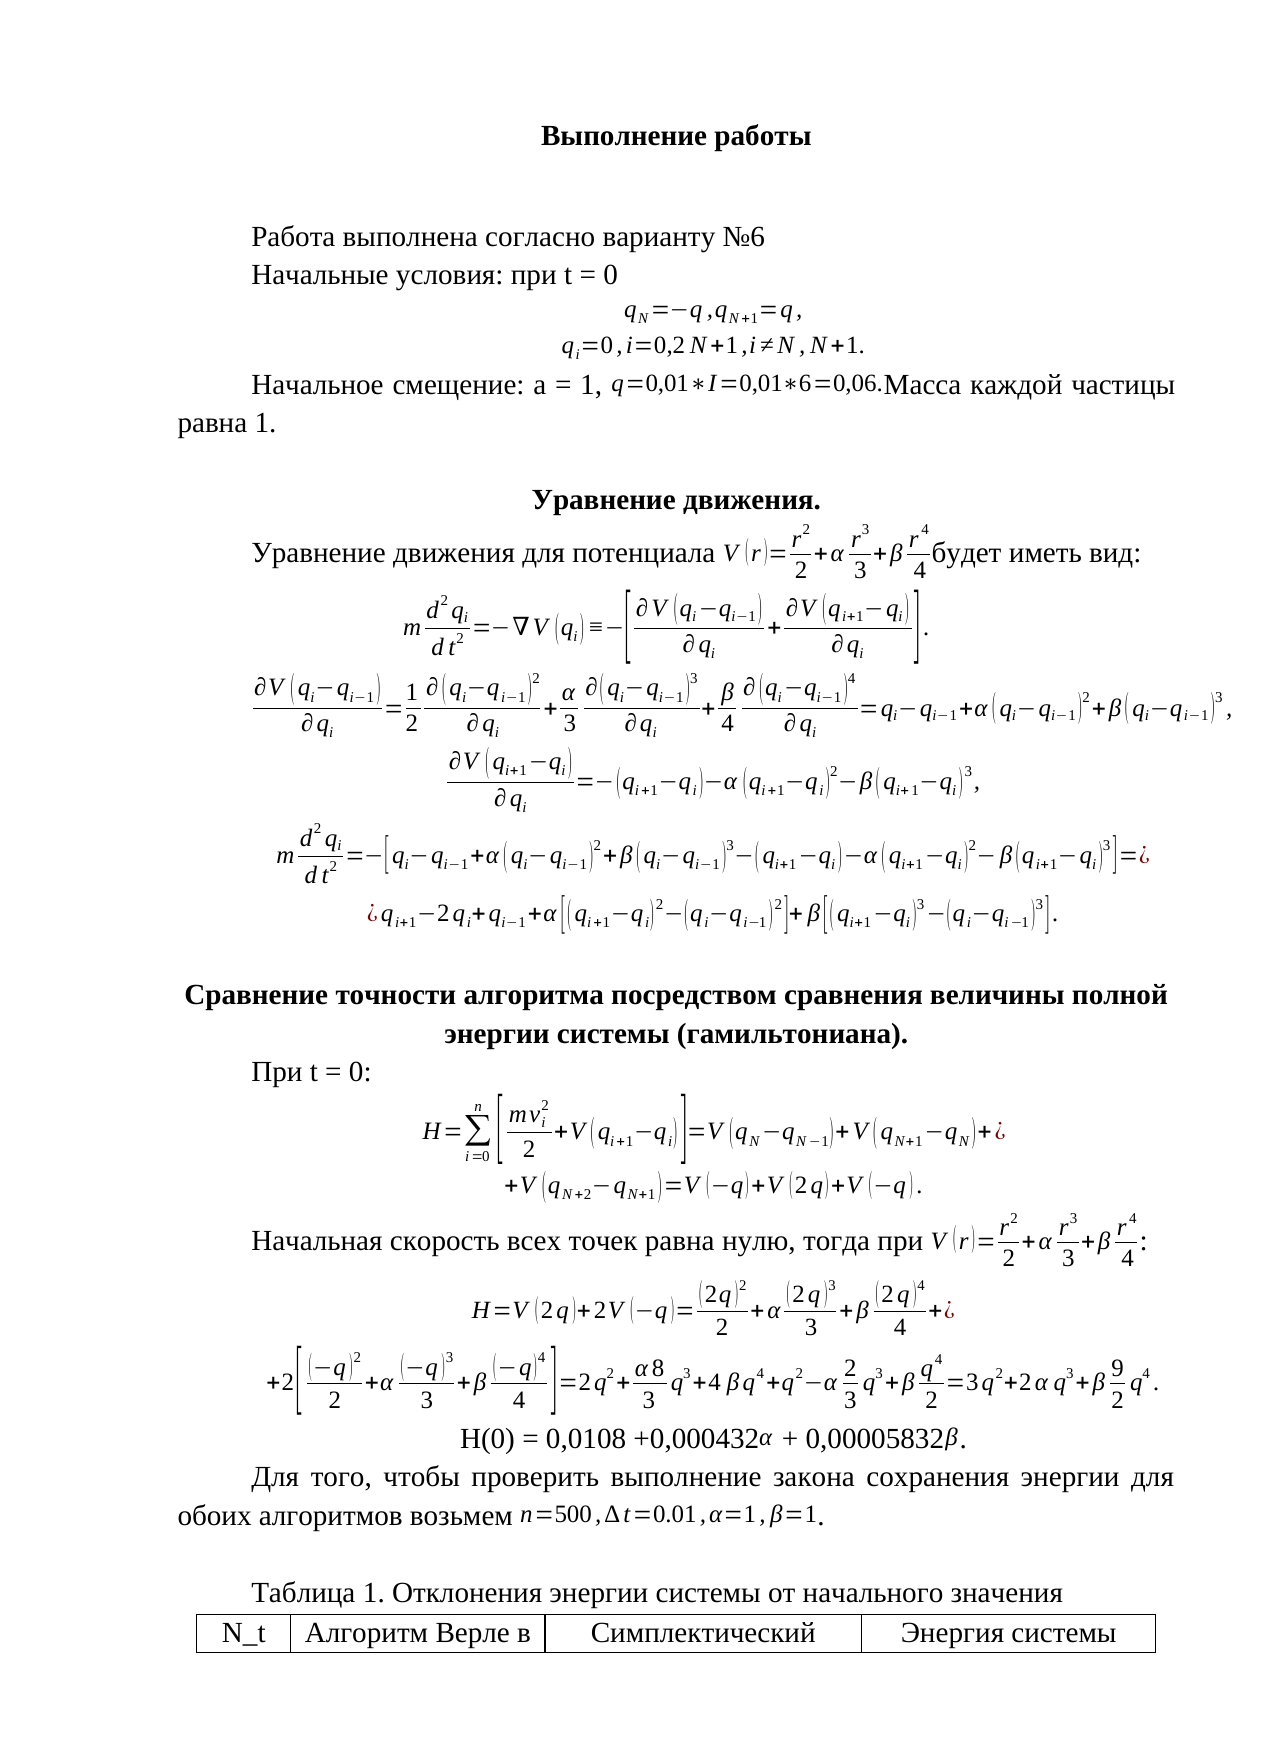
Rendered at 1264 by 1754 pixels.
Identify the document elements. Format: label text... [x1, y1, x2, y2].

table_header [177, 589, 1081, 669]
text Уравнение движения для потенциала будет иметь вид: [177, 521, 1175, 583]
text Работа выполнена согласно варианту №6 [177, 219, 1175, 252]
text Начальные условия: при t = 0 [177, 257, 1175, 291]
text При t = 0: [177, 1054, 1175, 1088]
text Уравнение движения. [177, 482, 1175, 516]
text Начальная скорость всех точек равна нулю, тогда при : [177, 1209, 1175, 1271]
table_header N_t [197, 1615, 290, 1652]
text Таблица 1. Отклонения энергии системы от начального значения [177, 1575, 1175, 1609]
text Выполнение работы [177, 118, 1175, 152]
text H(0) = 0,0108 +0,000432 + 0,00005832. [177, 1421, 1175, 1454]
table_header Энергия системы [862, 1615, 1155, 1652]
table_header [546, 1615, 861, 1652]
text Для того, чтобы проверить выполнение закона сохранения энергии для обоих алгоритмов возьмем . [177, 1459, 1175, 1532]
text Начальное смещение: а = 1, Масса каждой частицы равна 1. [177, 367, 1175, 439]
text Сравнение точности алгоритма посредством сравнения величины полной энергии системы (гамильтониана). [177, 977, 1175, 1049]
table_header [291, 1615, 544, 1652]
